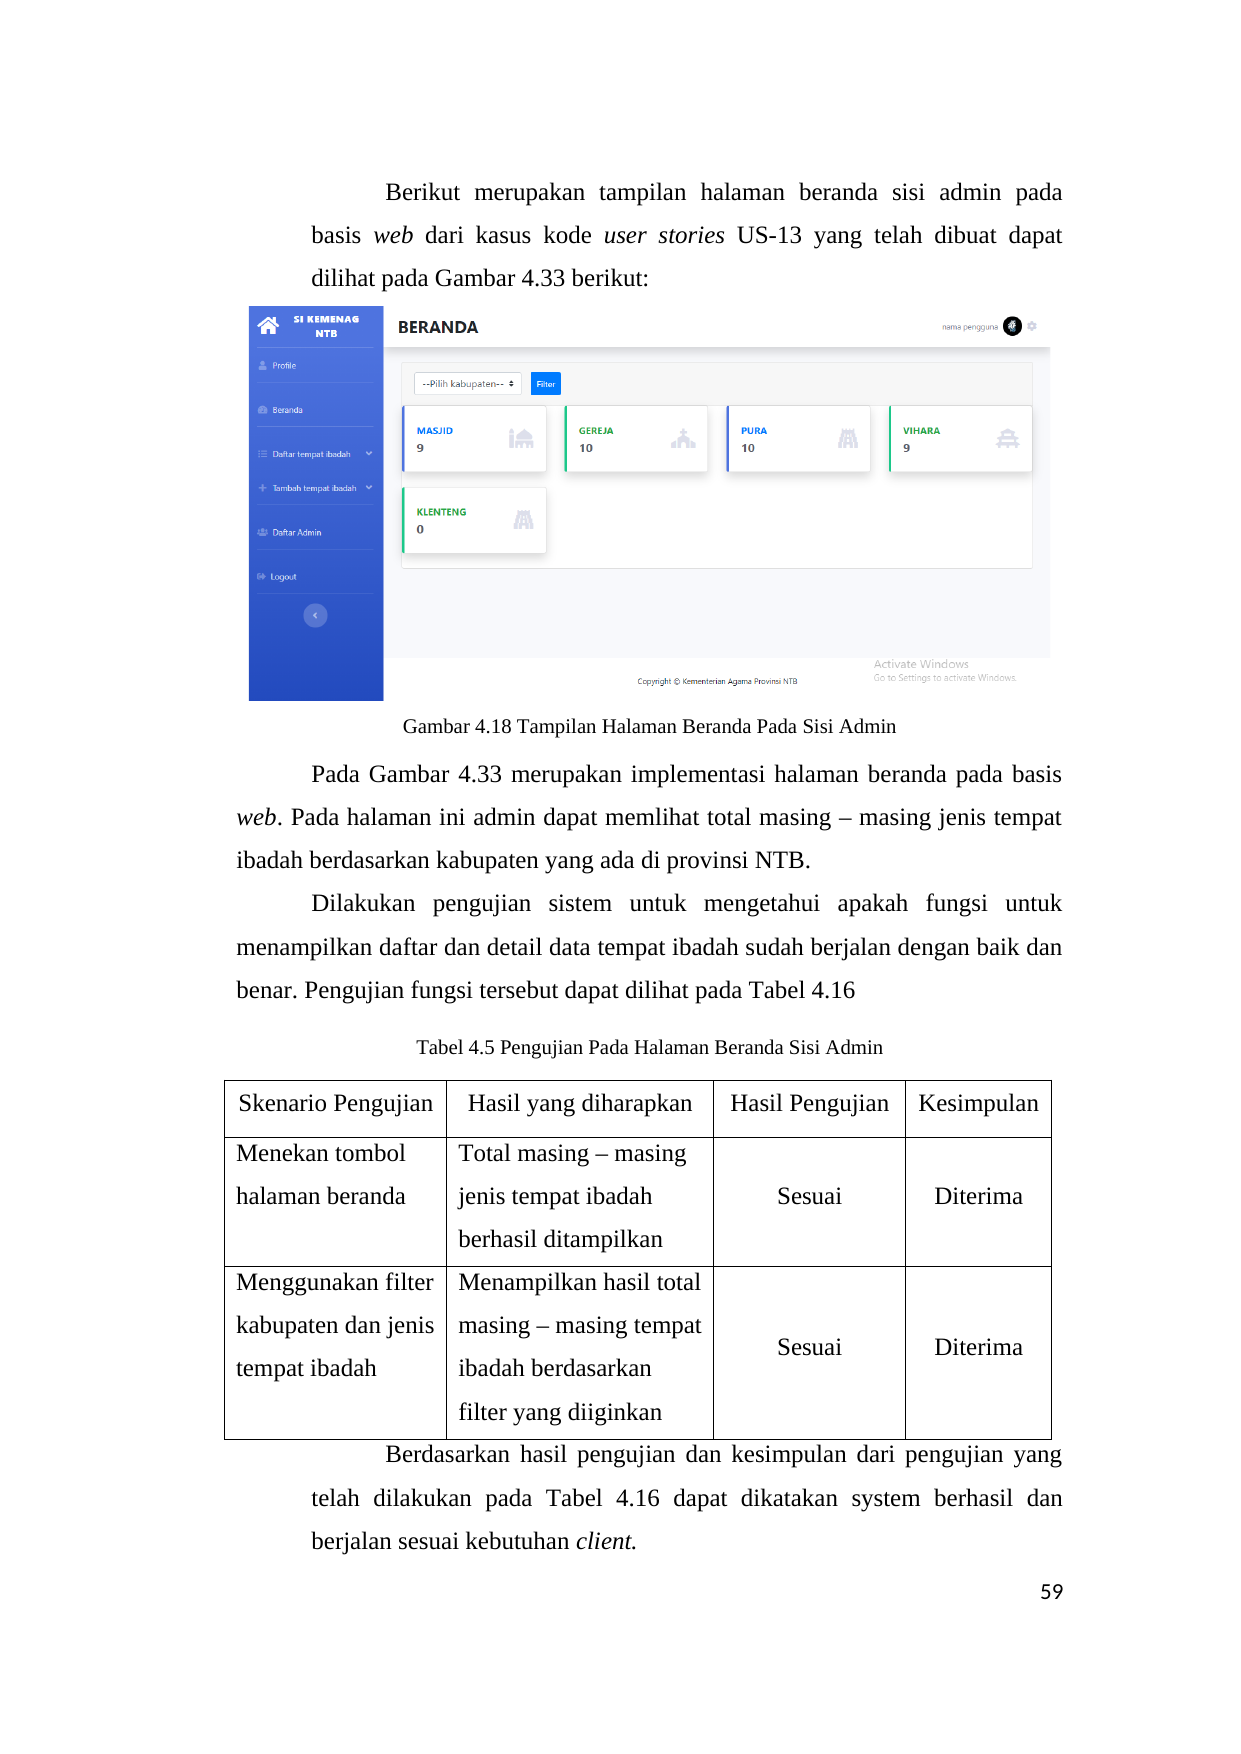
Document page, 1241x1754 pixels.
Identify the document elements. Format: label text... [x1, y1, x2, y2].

table_cell Menggunakan filter kabupaten dan jenis tempat ibadah [225, 1267, 446, 1438]
table_cell Diterima [906, 1267, 1051, 1438]
table_header Hasil Pengujian [714, 1081, 905, 1137]
table_cell Menampilkan hasil total masing – masing tempat ibadah berdasarkan filter yang diiginkan [447, 1267, 713, 1438]
list Pada Gambar 4.33 merupakan implementasi halaman beranda pada basis web. Pada halaman ini admin dapat memlihat total masing – masing jenis tempat ibadah berdasarkan kabupaten yang ada di provinsi NTB. [236, 759, 1063, 874]
table_header Hasil yang diharapkan [447, 1081, 713, 1137]
table_cell Total masing – masing jenis tempat ibadah berhasil ditampilkan [447, 1138, 713, 1266]
text Berikut merupakan tampilan halaman beranda sisi admin pada basis web dari kasus kode user stories US-13 yang telah dibuat dapat dilihat pada Gambar 4.33 berikut: [311, 177, 1063, 292]
table_cell Sesuai [714, 1138, 905, 1266]
list Dilakukan pengujian sistem untuk mengetahui apakah fungsi untuk menampilkan daftar dan detail data tempat ibadah sudah berjalan dengan baik dan benar. Pengujian fungsi tersebut dapat dilihat pada Tabel 4.16 [236, 888, 1063, 1003]
picture [248, 306, 1051, 701]
table_cell Diterima [906, 1138, 1051, 1266]
table_cell Menekan tombol halaman beranda [225, 1138, 446, 1266]
table_header Kesimpulan [906, 1081, 1051, 1137]
table_header Skenario Pengujian [225, 1081, 446, 1137]
table_cell Sesuai [714, 1267, 905, 1438]
text Berdasarkan hasil pengujian dan kesimpulan dari pengujian yang telah dilakukan pada Tabel 4.16 dapat dikatakan system berhasil dan berjalan sesuai kebutuhan client. [311, 1439, 1063, 1554]
